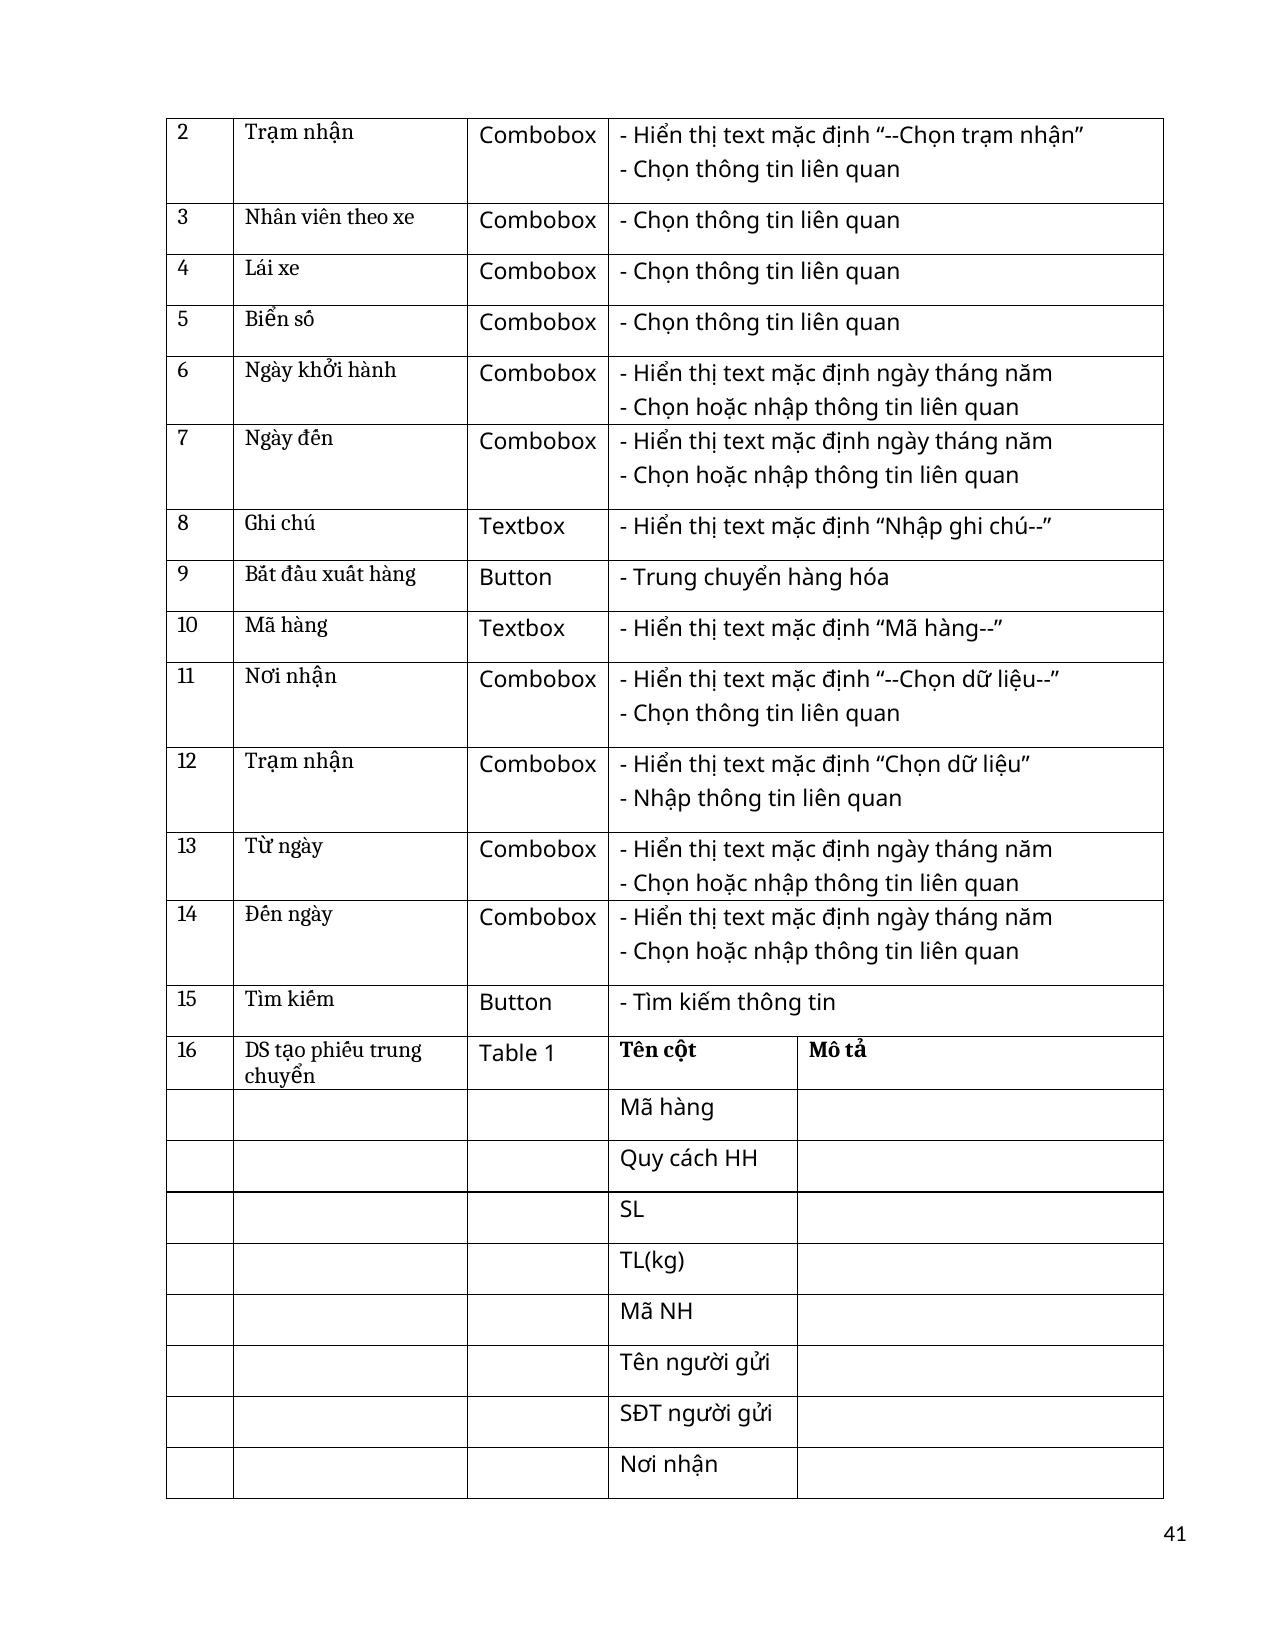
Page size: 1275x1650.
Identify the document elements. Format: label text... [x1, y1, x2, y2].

table_cell 7 [167, 425, 233, 509]
table_cell [167, 1193, 233, 1242]
table_cell [234, 1193, 467, 1242]
table_cell SĐT người gửi [609, 1397, 797, 1447]
table_cell Nhân viên theo xe [234, 204, 467, 254]
table_cell Ngày đến [234, 425, 467, 509]
table_cell Combobox [468, 748, 608, 832]
table_cell [234, 1448, 467, 1498]
table_cell [798, 1448, 1163, 1498]
table_cell Combobox [468, 425, 608, 509]
table_cell [468, 1193, 608, 1242]
table_cell Ngày khởi hành [234, 357, 467, 424]
table_cell Biển số [234, 306, 467, 356]
table_cell [167, 1244, 233, 1293]
table_cell [234, 1346, 467, 1396]
table_cell [167, 1295, 233, 1344]
table_cell [798, 1090, 1163, 1140]
table_cell [468, 1141, 608, 1191]
table_cell [798, 1193, 1163, 1242]
table_cell 12 [167, 748, 233, 832]
table_cell [234, 1244, 467, 1293]
table_cell 11 [167, 663, 233, 747]
table_cell [167, 1346, 233, 1396]
table_cell 5 [167, 306, 233, 356]
table_cell DS tạo phiếu trung chuyển [234, 1037, 467, 1089]
table_cell Textbox [468, 510, 608, 560]
table_cell 10 [167, 612, 233, 662]
table_cell [167, 1448, 233, 1498]
table_cell - Hiển thị text mặc định ngày tháng năm - Chọn hoặc nhập thông tin liên quan [609, 901, 1163, 984]
table_cell [798, 1346, 1163, 1396]
table_cell - Hiển thị text mặc định ngày tháng năm - Chọn hoặc nhập thông tin liên quan [609, 357, 1163, 424]
table_cell Tìm kiếm [234, 986, 467, 1036]
table_cell Trạm nhận [234, 748, 467, 832]
table_cell Ghi chú [234, 510, 467, 560]
table_cell [798, 1244, 1163, 1293]
table_cell [468, 1295, 608, 1344]
table_cell [468, 1244, 608, 1293]
table_cell - Hiển thị text mặc định “Nhập ghi chú--” [609, 510, 1163, 560]
table_cell 16 [167, 1037, 233, 1089]
table_cell Button [468, 986, 608, 1036]
table_cell Mô tả [798, 1037, 1163, 1089]
table_cell Combobox [468, 833, 608, 900]
table_cell Combobox [468, 204, 608, 254]
table_cell Combobox [468, 357, 608, 424]
table_cell [234, 1295, 467, 1344]
table_cell [234, 1141, 467, 1191]
table_cell - Hiển thị text mặc định “--Chọn trạm nhận” - Chọn thông tin liên quan [609, 119, 1163, 203]
table_cell - Chọn thông tin liên quan [609, 255, 1163, 305]
table_cell - Hiển thị text mặc định “Chọn dữ liệu” - Nhập thông tin liên quan [609, 748, 1163, 832]
table_cell [468, 1346, 608, 1396]
table_cell TL(kg) [609, 1244, 797, 1293]
table_cell Nơi nhận [609, 1448, 797, 1498]
table_cell [167, 1141, 233, 1191]
table_cell Từ ngày [234, 833, 467, 900]
table_cell 13 [167, 833, 233, 900]
table_cell SL [609, 1193, 797, 1242]
table_cell Tên người gửi [609, 1346, 797, 1396]
table_cell Quy cách HH [609, 1141, 797, 1191]
table_cell Textbox [468, 612, 608, 662]
table_cell Trạm nhận [234, 119, 467, 203]
table_cell - Hiển thị text mặc định ngày tháng năm - Chọn hoặc nhập thông tin liên quan [609, 425, 1163, 509]
table_cell [167, 1090, 233, 1140]
table_cell 8 [167, 510, 233, 560]
table_cell 2 [167, 119, 233, 203]
table_cell Tên cột [609, 1037, 797, 1089]
table_cell - Hiển thị text mặc định “Mã hàng--” [609, 612, 1163, 662]
table_cell Combobox [468, 901, 608, 984]
table_cell [798, 1397, 1163, 1447]
table_cell - Chọn thông tin liên quan [609, 204, 1163, 254]
table_cell 14 [167, 901, 233, 984]
table_cell [468, 1397, 608, 1447]
table_cell Table 1 [468, 1037, 608, 1089]
table_cell [468, 1448, 608, 1498]
table_cell - Chọn thông tin liên quan [609, 306, 1163, 356]
table_cell [798, 1141, 1163, 1191]
table_cell Lái xe [234, 255, 467, 305]
table_cell Nơi nhận [234, 663, 467, 747]
table_cell 15 [167, 986, 233, 1036]
table_cell [234, 1090, 467, 1140]
table_cell - Hiển thị text mặc định “--Chọn dữ liệu--” - Chọn thông tin liên quan [609, 663, 1163, 747]
table_cell Combobox [468, 255, 608, 305]
table_cell Mã hàng [609, 1090, 797, 1140]
table_cell Mã NH [609, 1295, 797, 1344]
table_cell 6 [167, 357, 233, 424]
table_cell Combobox [468, 663, 608, 747]
table_cell Bắt đầu xuất hàng [234, 561, 467, 611]
table_cell [798, 1295, 1163, 1344]
table_cell Đến ngày [234, 901, 467, 984]
table_cell Button [468, 561, 608, 611]
table_cell [167, 1397, 233, 1447]
table_cell 4 [167, 255, 233, 305]
table_cell 3 [167, 204, 233, 254]
table_cell Combobox [468, 306, 608, 356]
table_cell Mã hàng [234, 612, 467, 662]
table_cell - Hiển thị text mặc định ngày tháng năm - Chọn hoặc nhập thông tin liên quan [609, 833, 1163, 900]
table_cell - Trung chuyển hàng hóa [609, 561, 1163, 611]
table_cell - Tìm kiếm thông tin [609, 986, 1163, 1036]
table_cell [468, 1090, 608, 1140]
table_cell [234, 1397, 467, 1447]
table_cell Combobox [468, 119, 608, 203]
table_cell 9 [167, 561, 233, 611]
